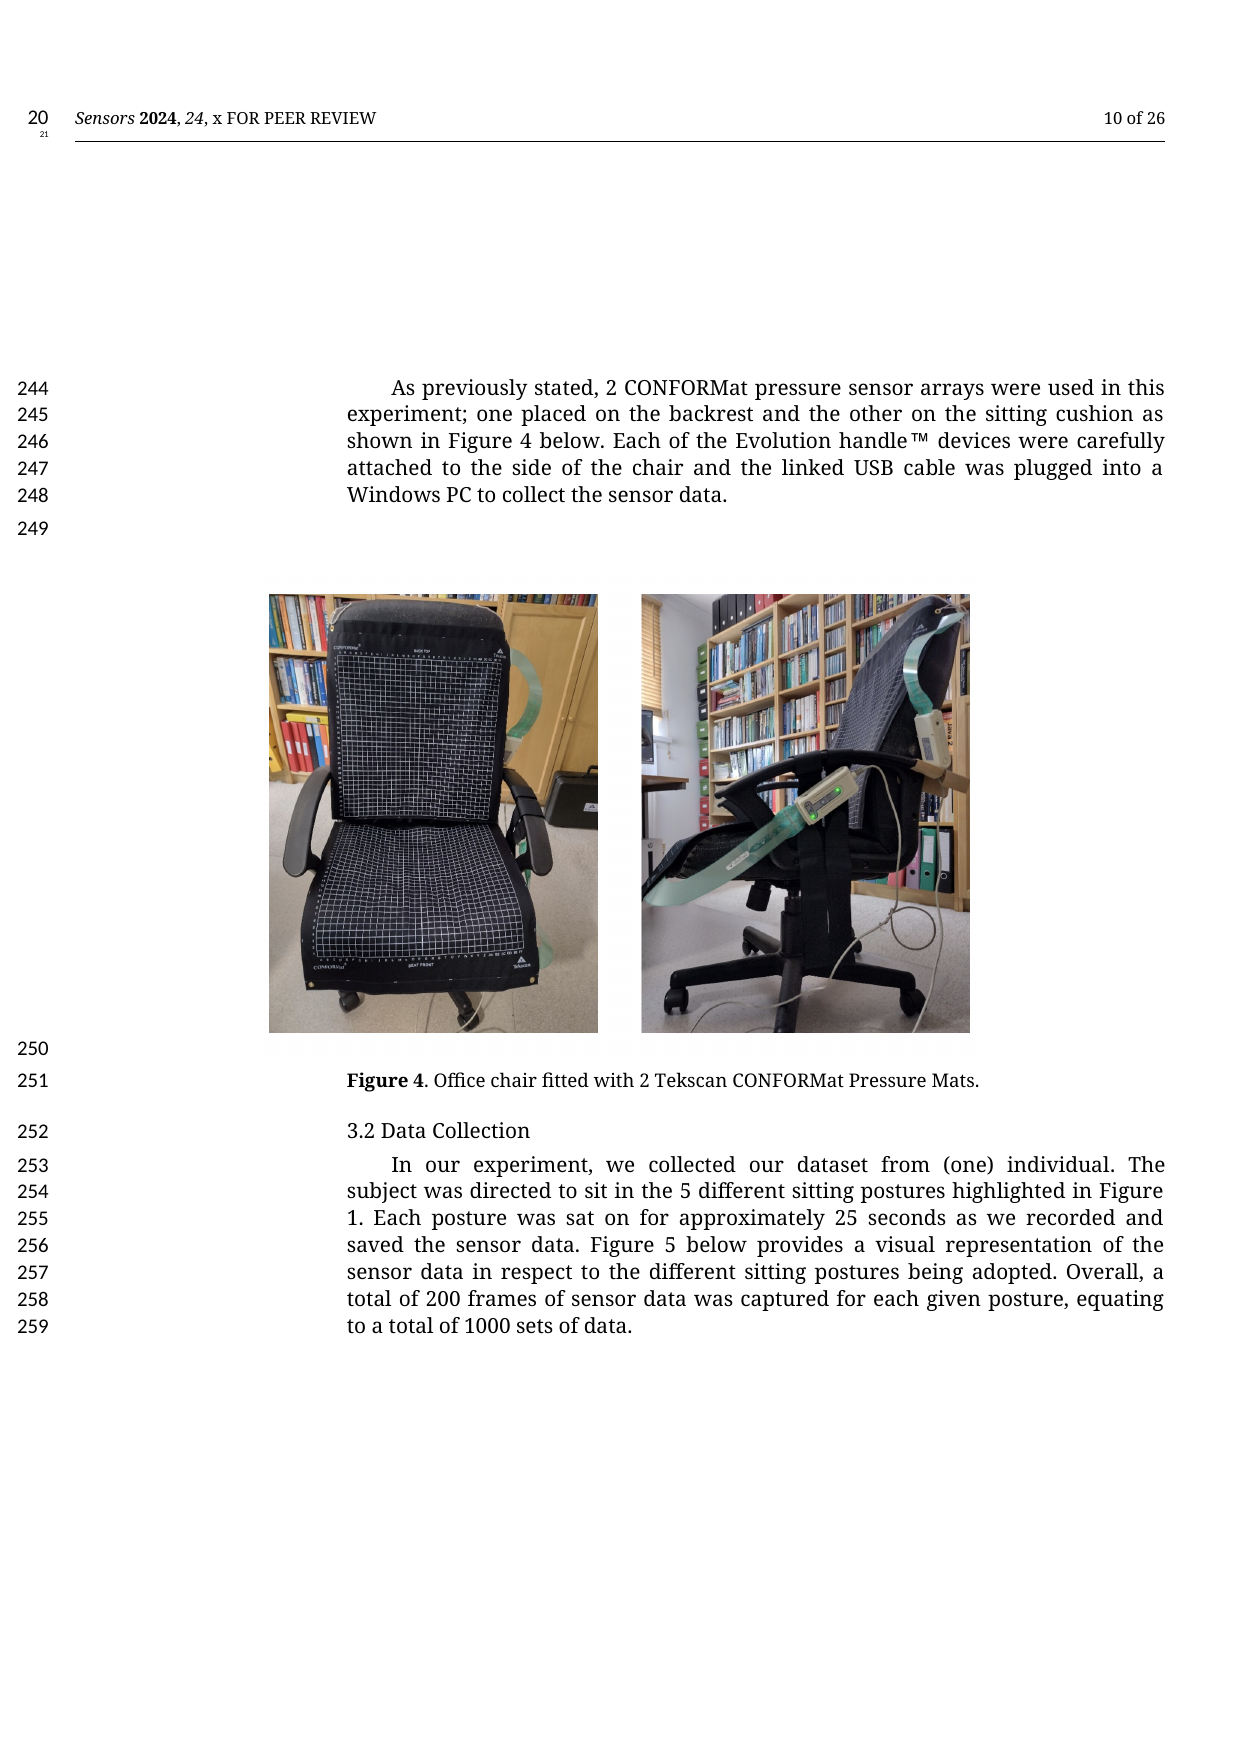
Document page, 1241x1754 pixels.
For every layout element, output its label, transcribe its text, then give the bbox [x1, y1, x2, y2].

text As previously stated, 2 CONFORMat pressure sensor arrays were used in this experiment; one placed on the backrest and the other on the sitting cushion as shown in Figure 4 below. Each of the Evolution handle devices were carefully attached to the side of the chair and the linked USB cable was plugged into a Windows PC to collect the sensor data. [347, 374, 1165, 509]
text In our experiment, we collected our dataset from (one) individual. The subject was directed to sit in the 5 different sitting postures highlighted in Figure 1. Each posture was sat on for approximately 25 seconds as we recorded and saved the sensor data. Figure 5 below provides a visual representation of the sensor data in respect to the different sitting postures being adopted. Overall, a total of 200 frames of sensor data was captured for each given posture, equating to a total of 1000 sets of data. [347, 1151, 1165, 1340]
subtitle 3.2 Data Collection [347, 1117, 1165, 1144]
text Figure 4. Office chair fitted with 2 Tekscan CONFORMat Pressure Mats. [347, 1068, 1165, 1092]
picture [250, 568, 990, 1056]
